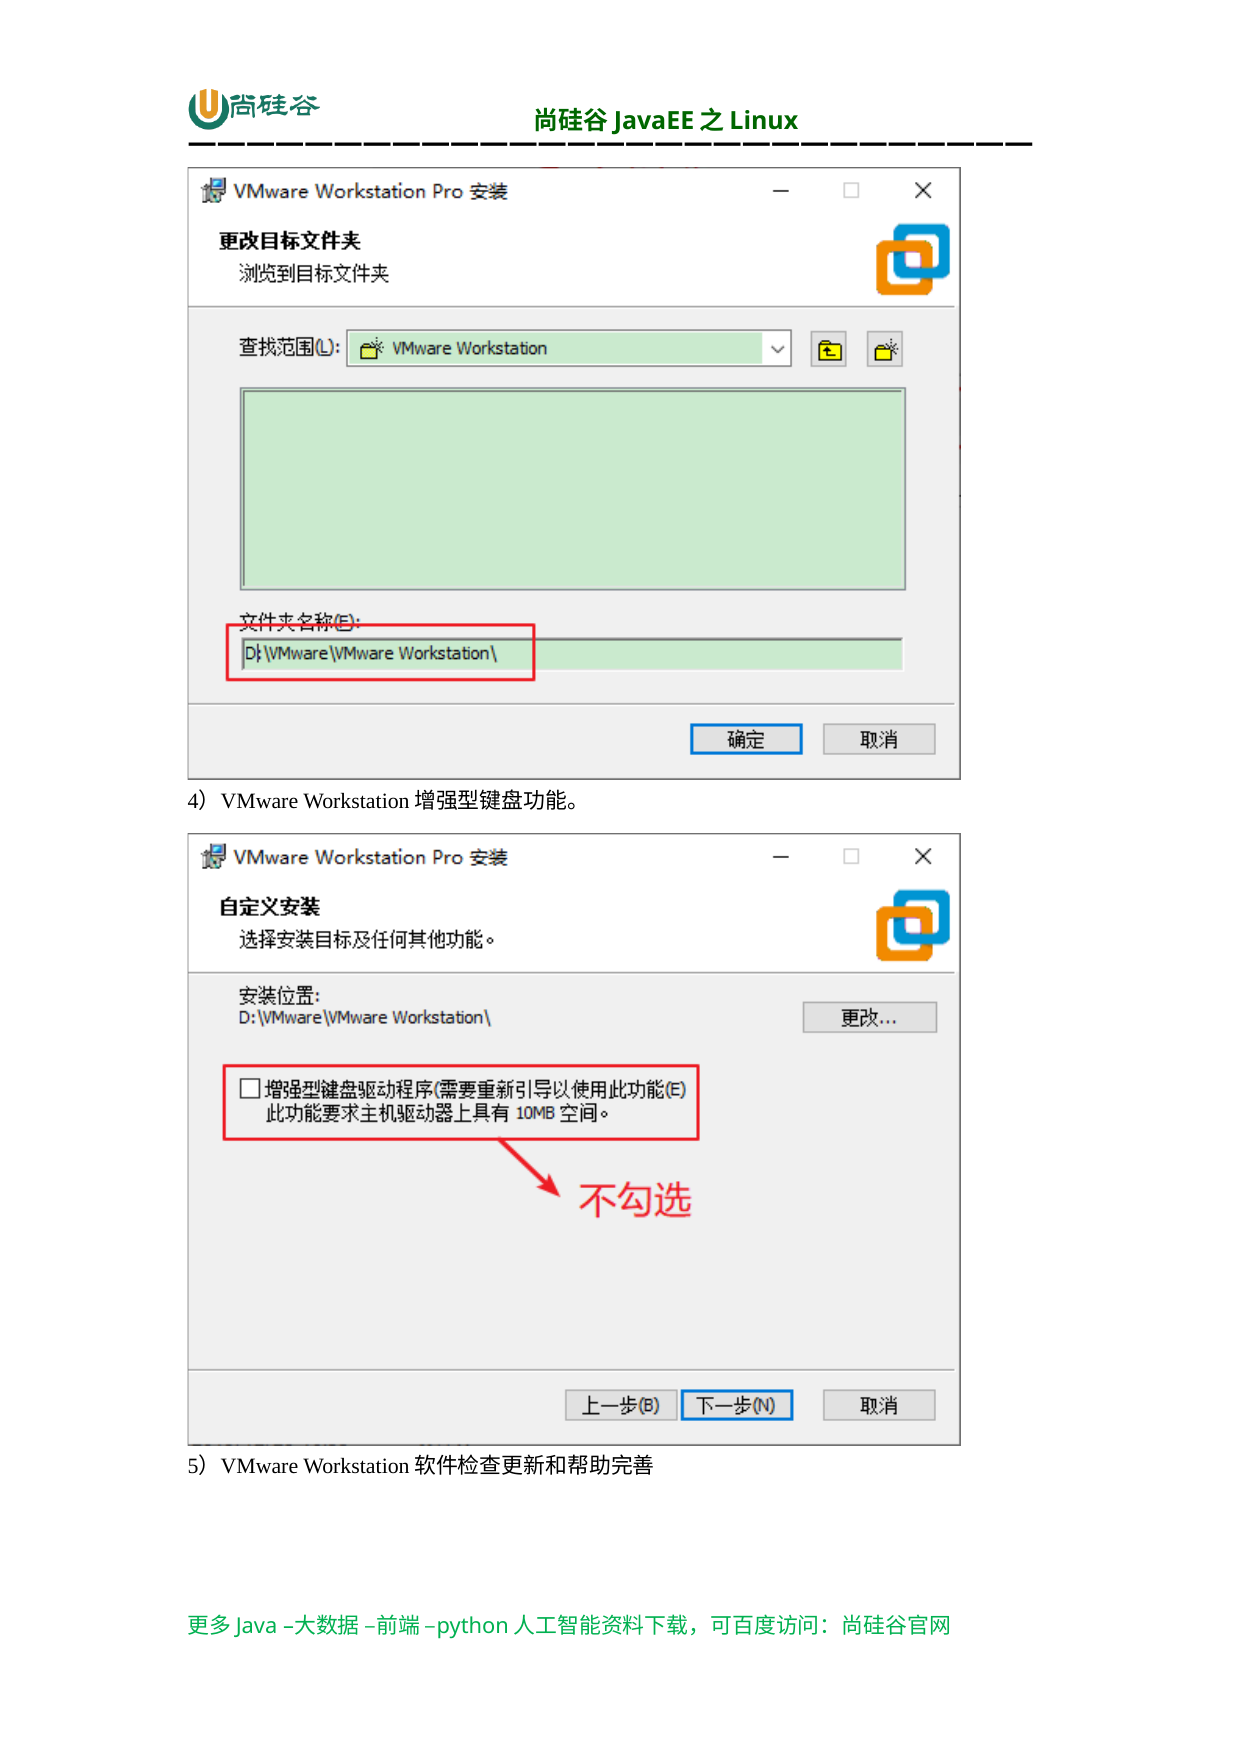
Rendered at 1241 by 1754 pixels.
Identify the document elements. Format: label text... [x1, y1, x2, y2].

picture [187, 88, 320, 130]
text 5）VMware Workstation软件检查更新和帮助完善 [187, 1448, 1053, 1481]
picture [187, 167, 961, 780]
text 4）VMware Workstation增强型键盘功能。 [187, 782, 1053, 815]
picture [187, 833, 961, 1446]
